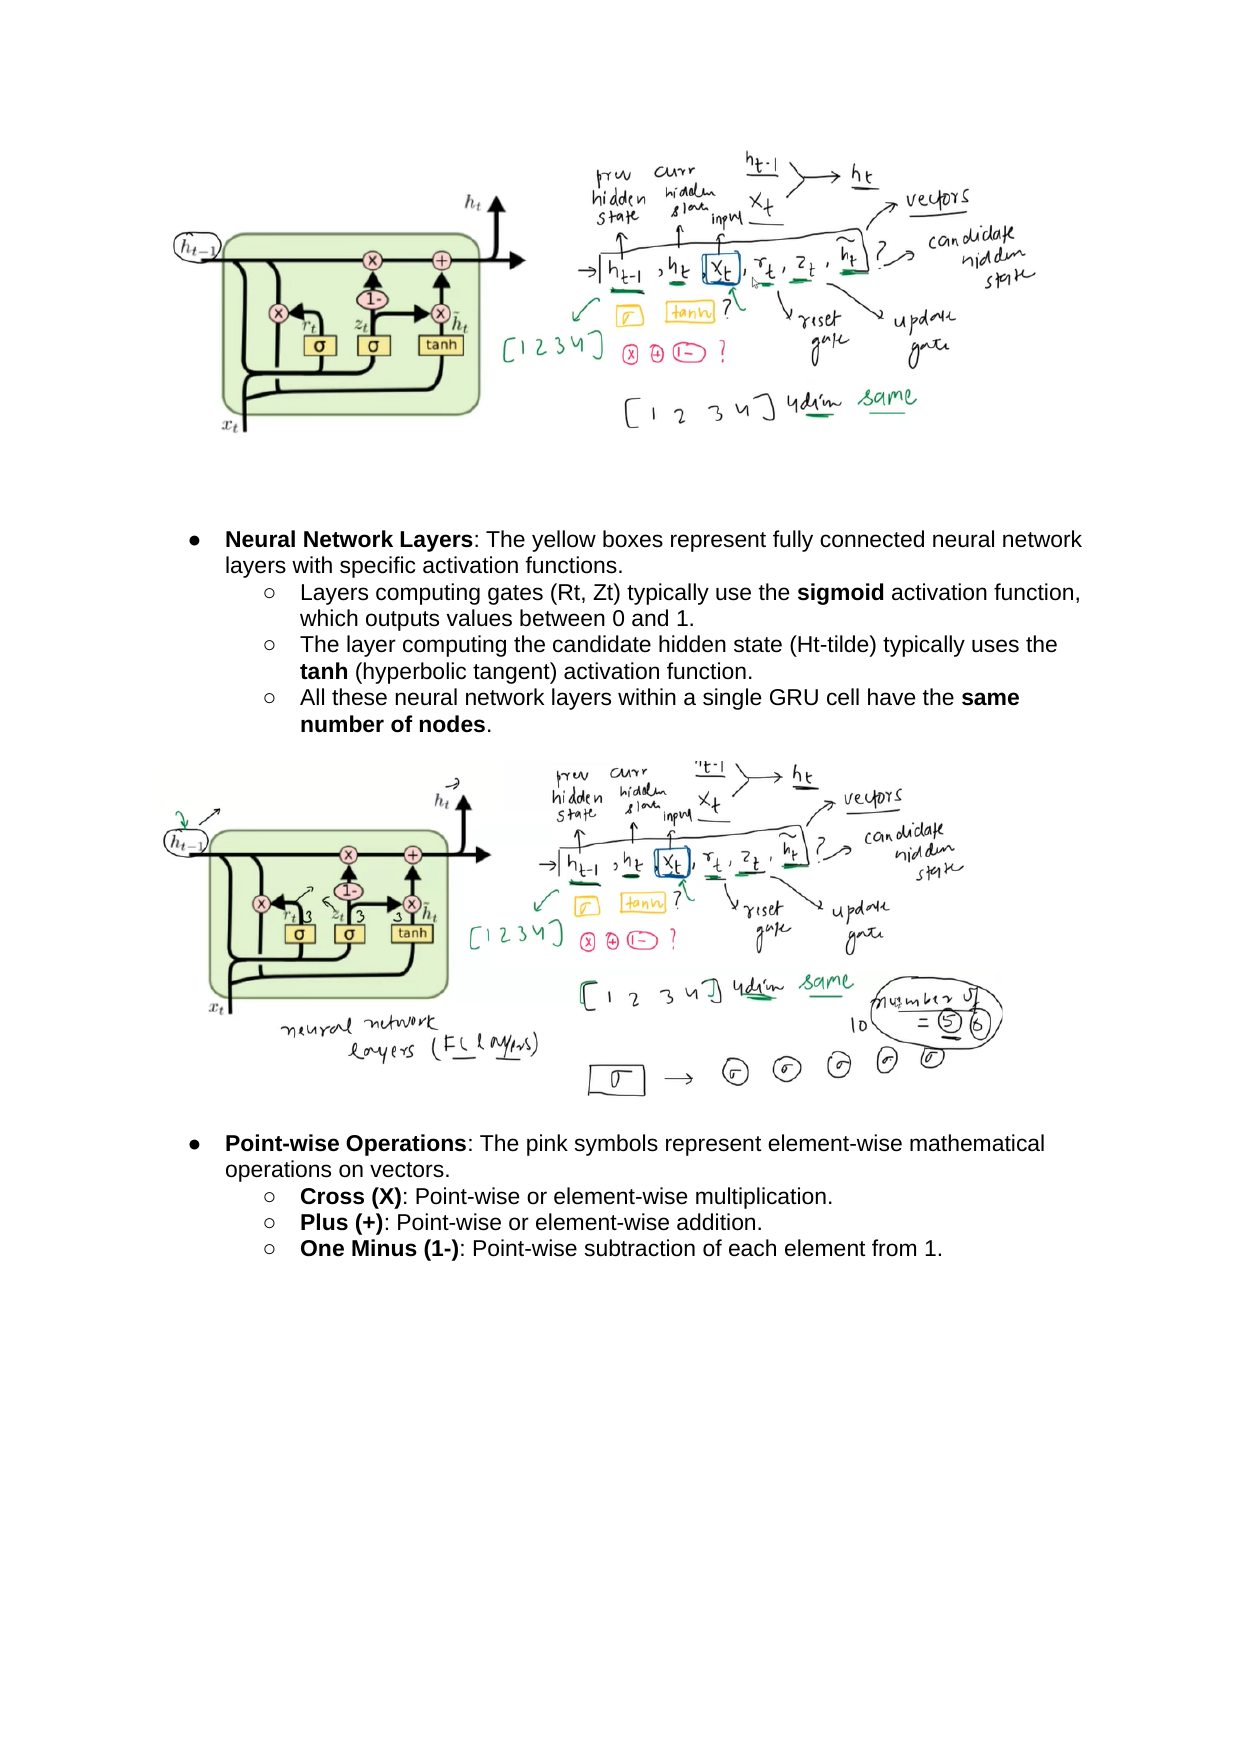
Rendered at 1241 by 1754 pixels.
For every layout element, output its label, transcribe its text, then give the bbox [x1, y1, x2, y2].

list Cross (X): Point-wise or element-wise multiplication. [262, 1183, 1090, 1209]
list All these neural network layers within a single GRU cell have the same number of nodes. [262, 684, 1090, 737]
picture [150, 150, 1055, 450]
list One Minus (1-): Point-wise subtraction of each element from 1. [262, 1235, 1090, 1262]
list Neural Network Layers: The yellow boxes represent fully connected neural network layers with specific activation functions. [187, 526, 1090, 579]
list The layer computing the candidate hidden state (Ht-tilde) typically uses the tanh (hyperbolic tangent) activation function. [262, 631, 1090, 684]
list Plus (+): Point-wise or element-wise addition. [262, 1209, 1090, 1235]
picture [150, 761, 1003, 1105]
list Point-wise Operations: The pink symbols represent element-wise mathematical operations on vectors. [187, 1130, 1090, 1183]
list Layers computing gates (Rt, Zt) typically use the sigmoid activation function, which outputs values between 0 and 1. [262, 579, 1090, 631]
